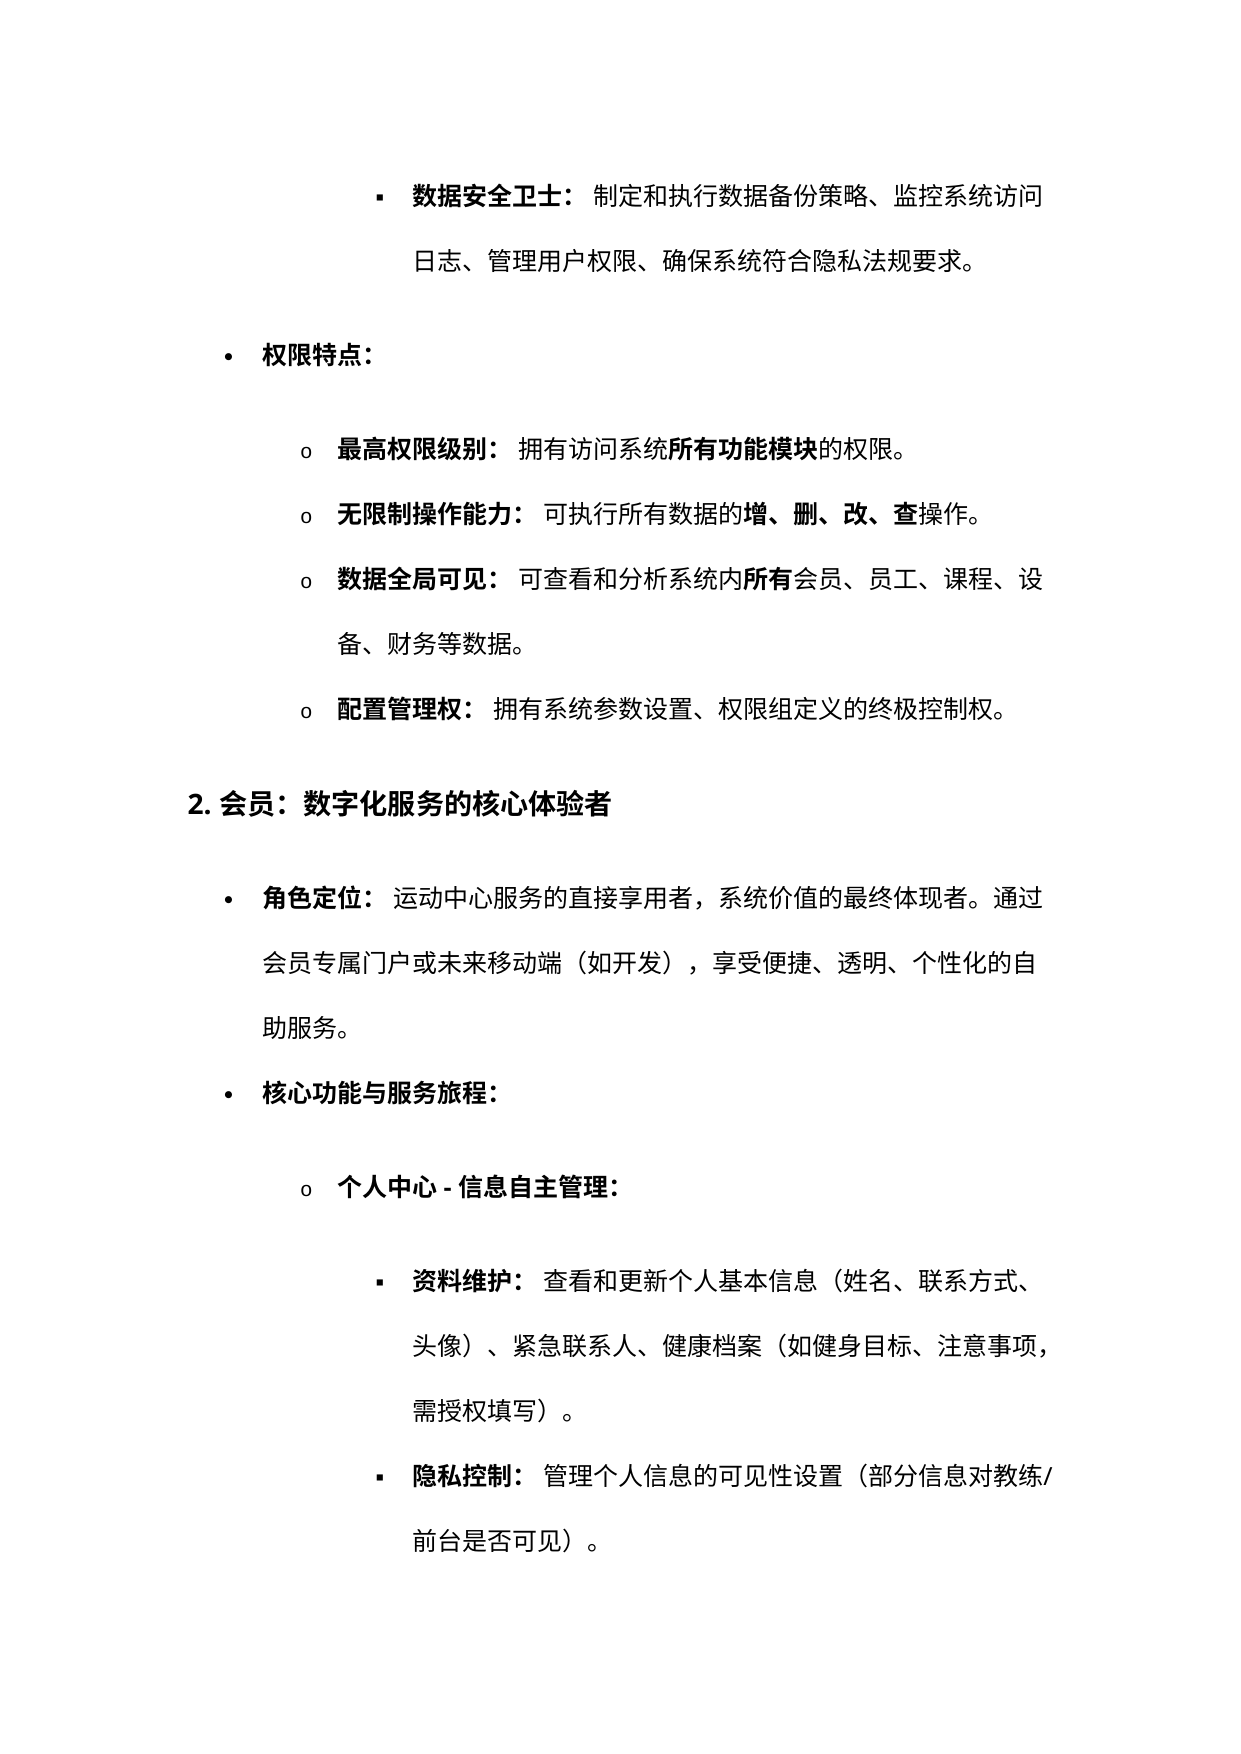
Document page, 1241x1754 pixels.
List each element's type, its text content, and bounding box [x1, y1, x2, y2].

list 最高权限级别： 拥有访问系统所有功能模块的权限。 [300, 415, 1053, 480]
list 数据安全卫士： 制定和执行数据备份策略、监控系统访问日志、管理用户权限、确保系统符合隐私法规要求。 [375, 162, 1053, 292]
list 权限特点： [225, 321, 1053, 386]
list 资料维护： 查看和更新个人基本信息（姓名、联系方式、头像）、紧急联系人、健康档案（如健身目标、注意事项，需授权填写）。 [375, 1247, 1053, 1442]
list 个人中心 - 信息自主管理： [300, 1153, 1053, 1218]
list 无限制操作能力： 可执行所有数据的增、删、改、查操作。 [300, 480, 1053, 545]
list 核心功能与服务旅程： [225, 1059, 1053, 1124]
list 配置管理权： 拥有系统参数设置、权限组定义的终极控制权。 [300, 675, 1053, 740]
list 数据全局可见： 可查看和分析系统内所有会员、员工、课程、设备、财务等数据。 [300, 545, 1053, 675]
list 角色定位： 运动中心服务的直接享用者，系统价值的最终体现者。通过会员专属门户或未来移动端（如开发），享受便捷、透明、个性化的自助服务。 [225, 864, 1053, 1059]
subtitle 2. 会员：数字化服务的核心体验者 [187, 769, 1053, 834]
list 隐私控制： 管理个人信息的可见性设置（部分信息对教练/前台是否可见）。 [375, 1442, 1053, 1572]
